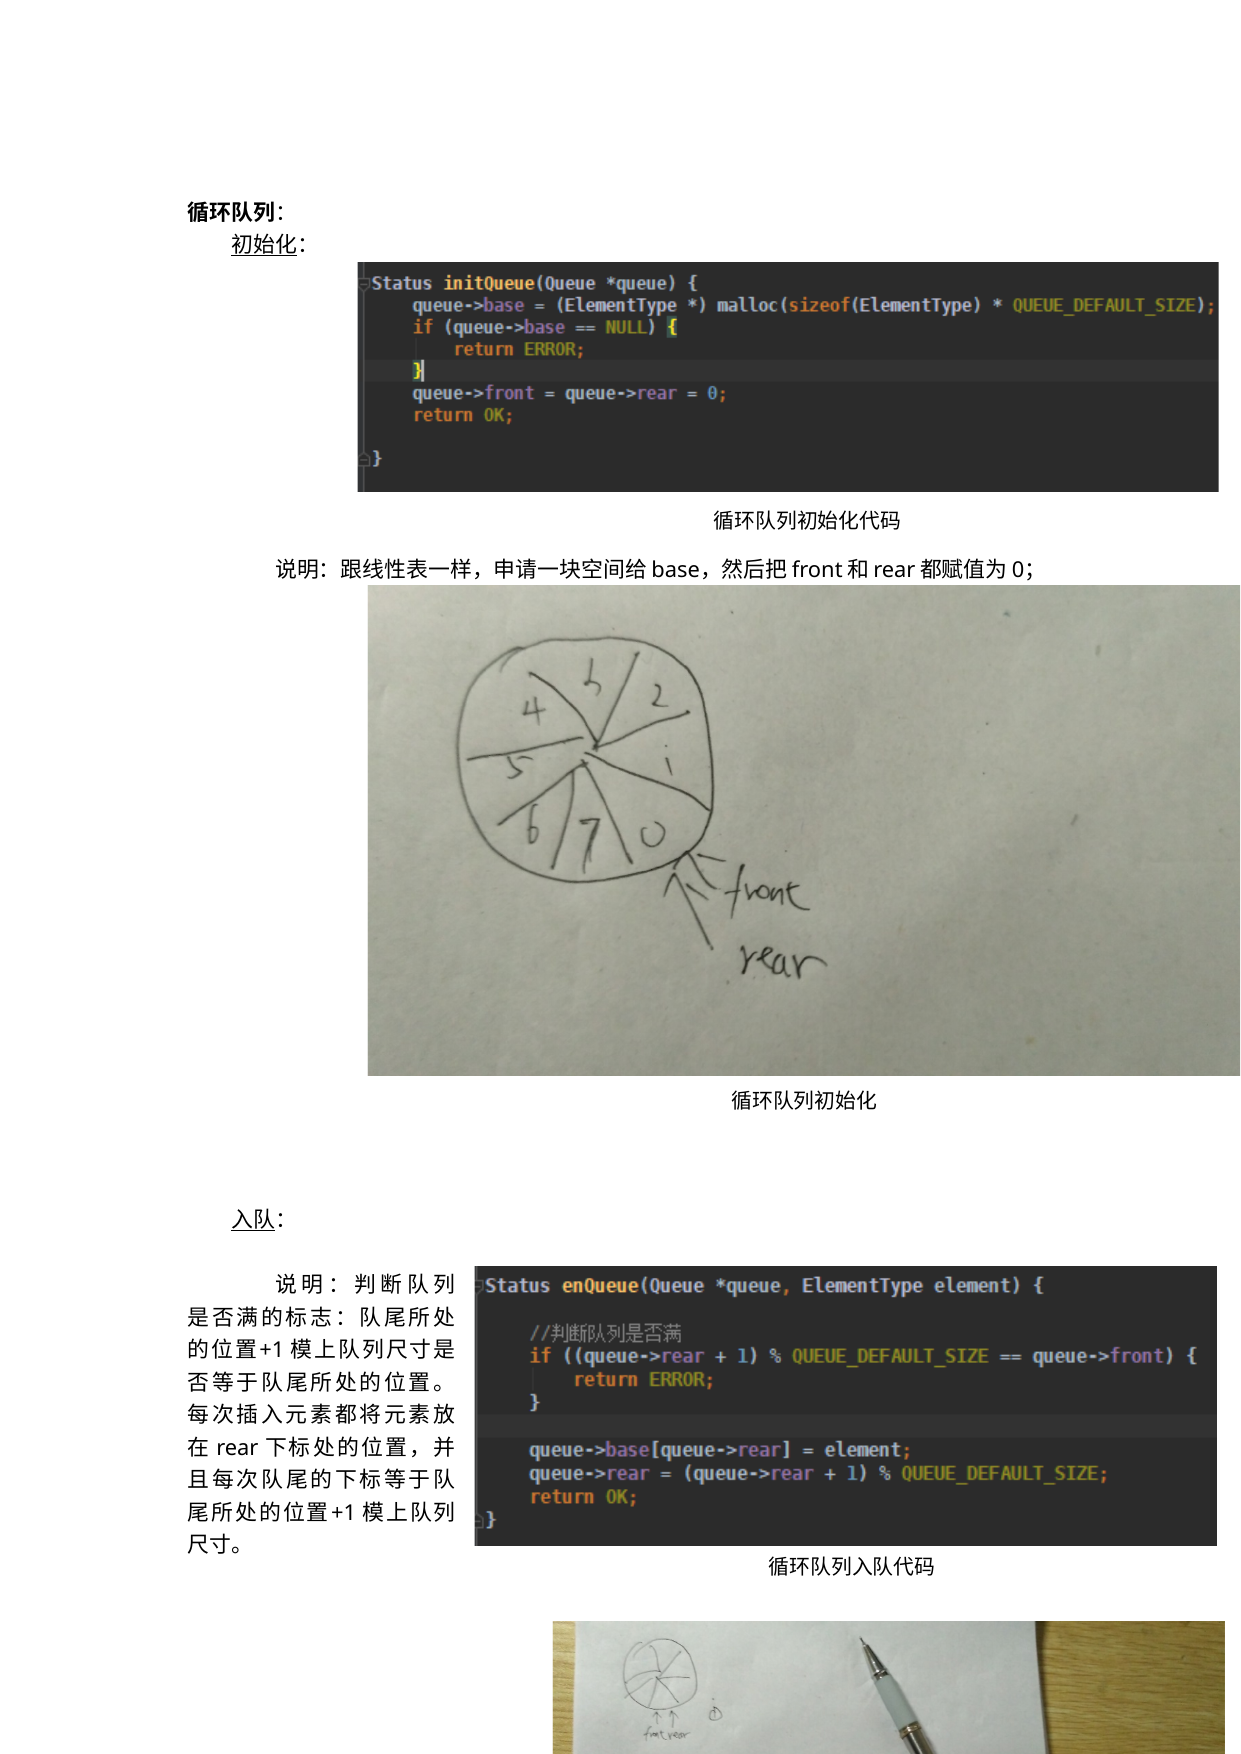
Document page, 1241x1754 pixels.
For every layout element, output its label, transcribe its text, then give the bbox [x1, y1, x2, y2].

picture [356, 262, 1219, 491]
picture [369, 585, 1241, 1076]
picture [554, 1621, 1224, 1754]
text 循环队列： [187, 194, 1053, 227]
text 说明：判断队列是否满的标志：队尾所处的位置+1模上队列尺寸是否等于队尾所处的位置。每次插入元素都将元素放在rear下标处的位置，并且每次队尾的下标等于队尾所处的位置+1模上队列尺寸。 [187, 1267, 1053, 1559]
text 说明：跟线性表一样，申请一块空间给base，然后把front和rear都赋值为0； [187, 552, 1053, 584]
text 初始化： [187, 227, 1053, 259]
text 入队： [187, 1202, 1053, 1234]
picture [473, 1266, 1217, 1545]
